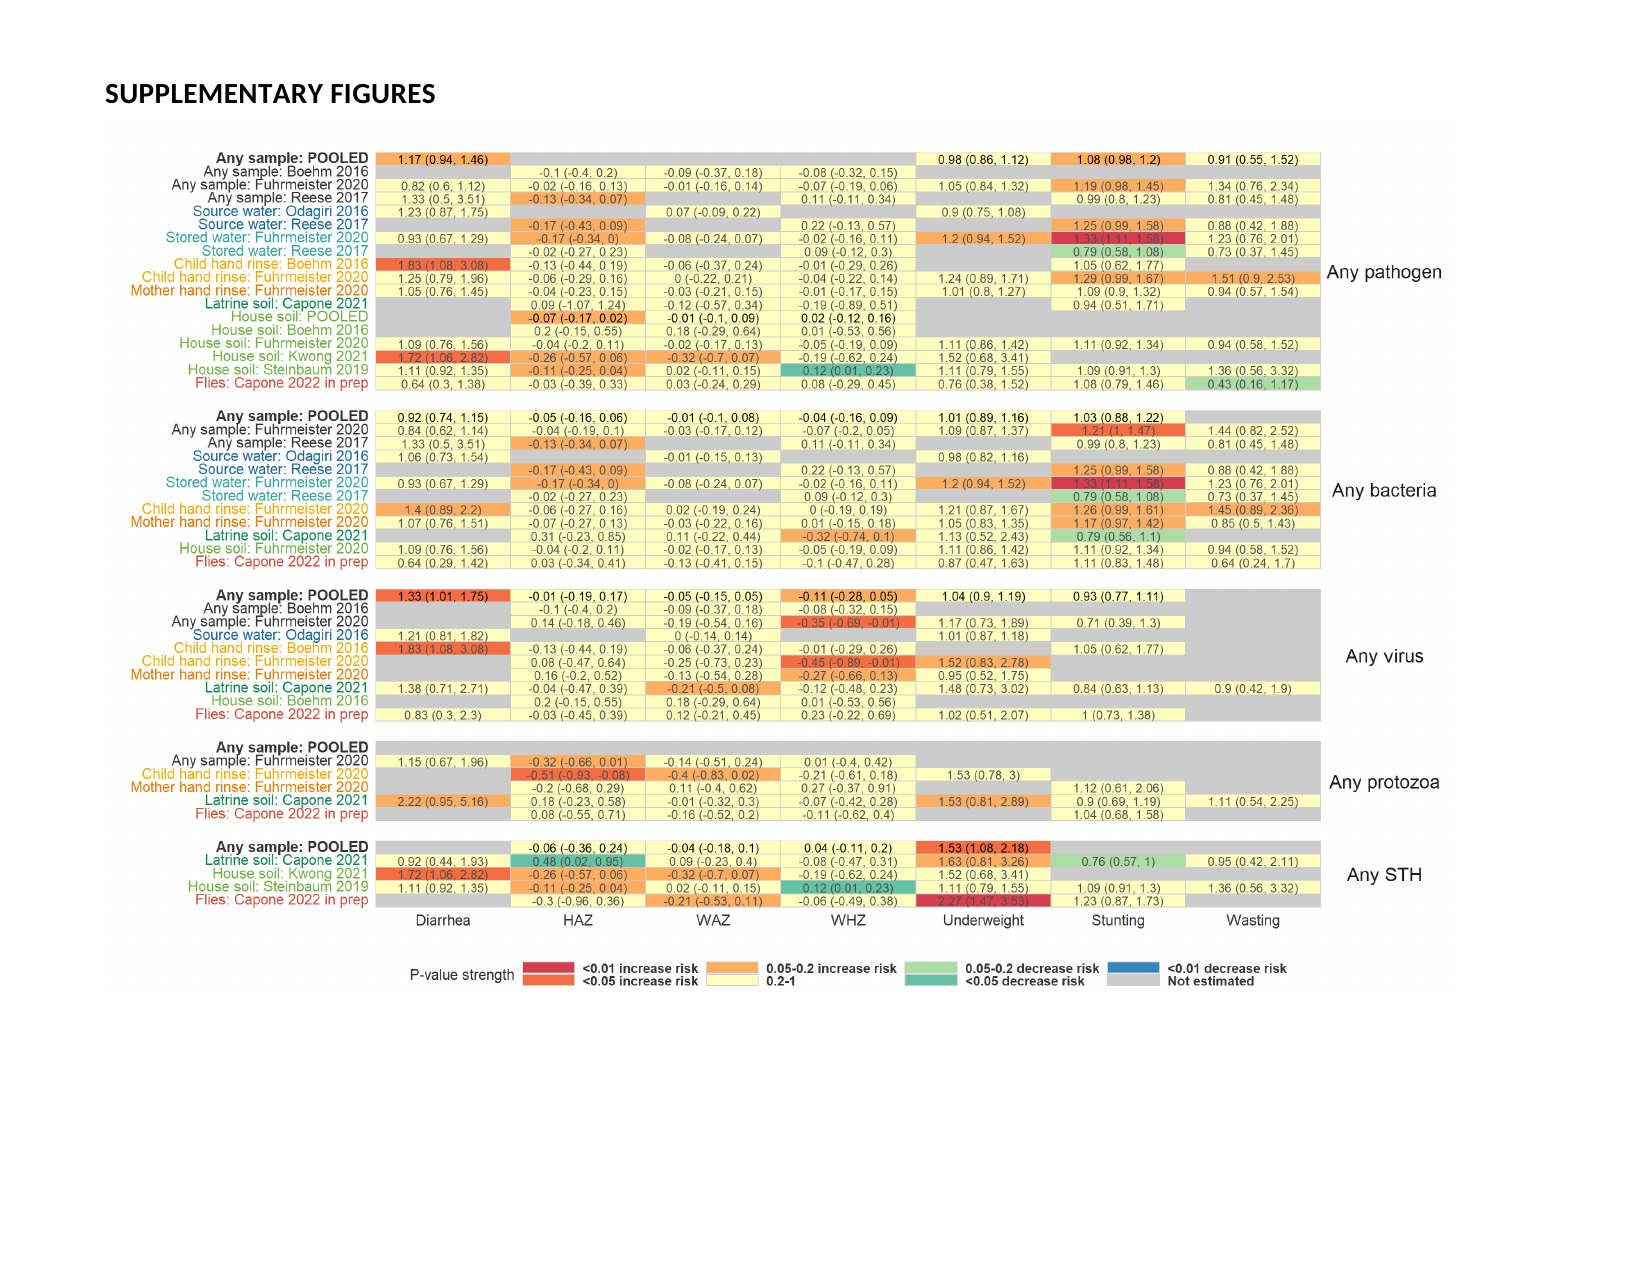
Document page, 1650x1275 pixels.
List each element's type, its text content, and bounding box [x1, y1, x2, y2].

picture [105, 116, 1455, 994]
subtitle Supplementary figures [105, 75, 1545, 111]
